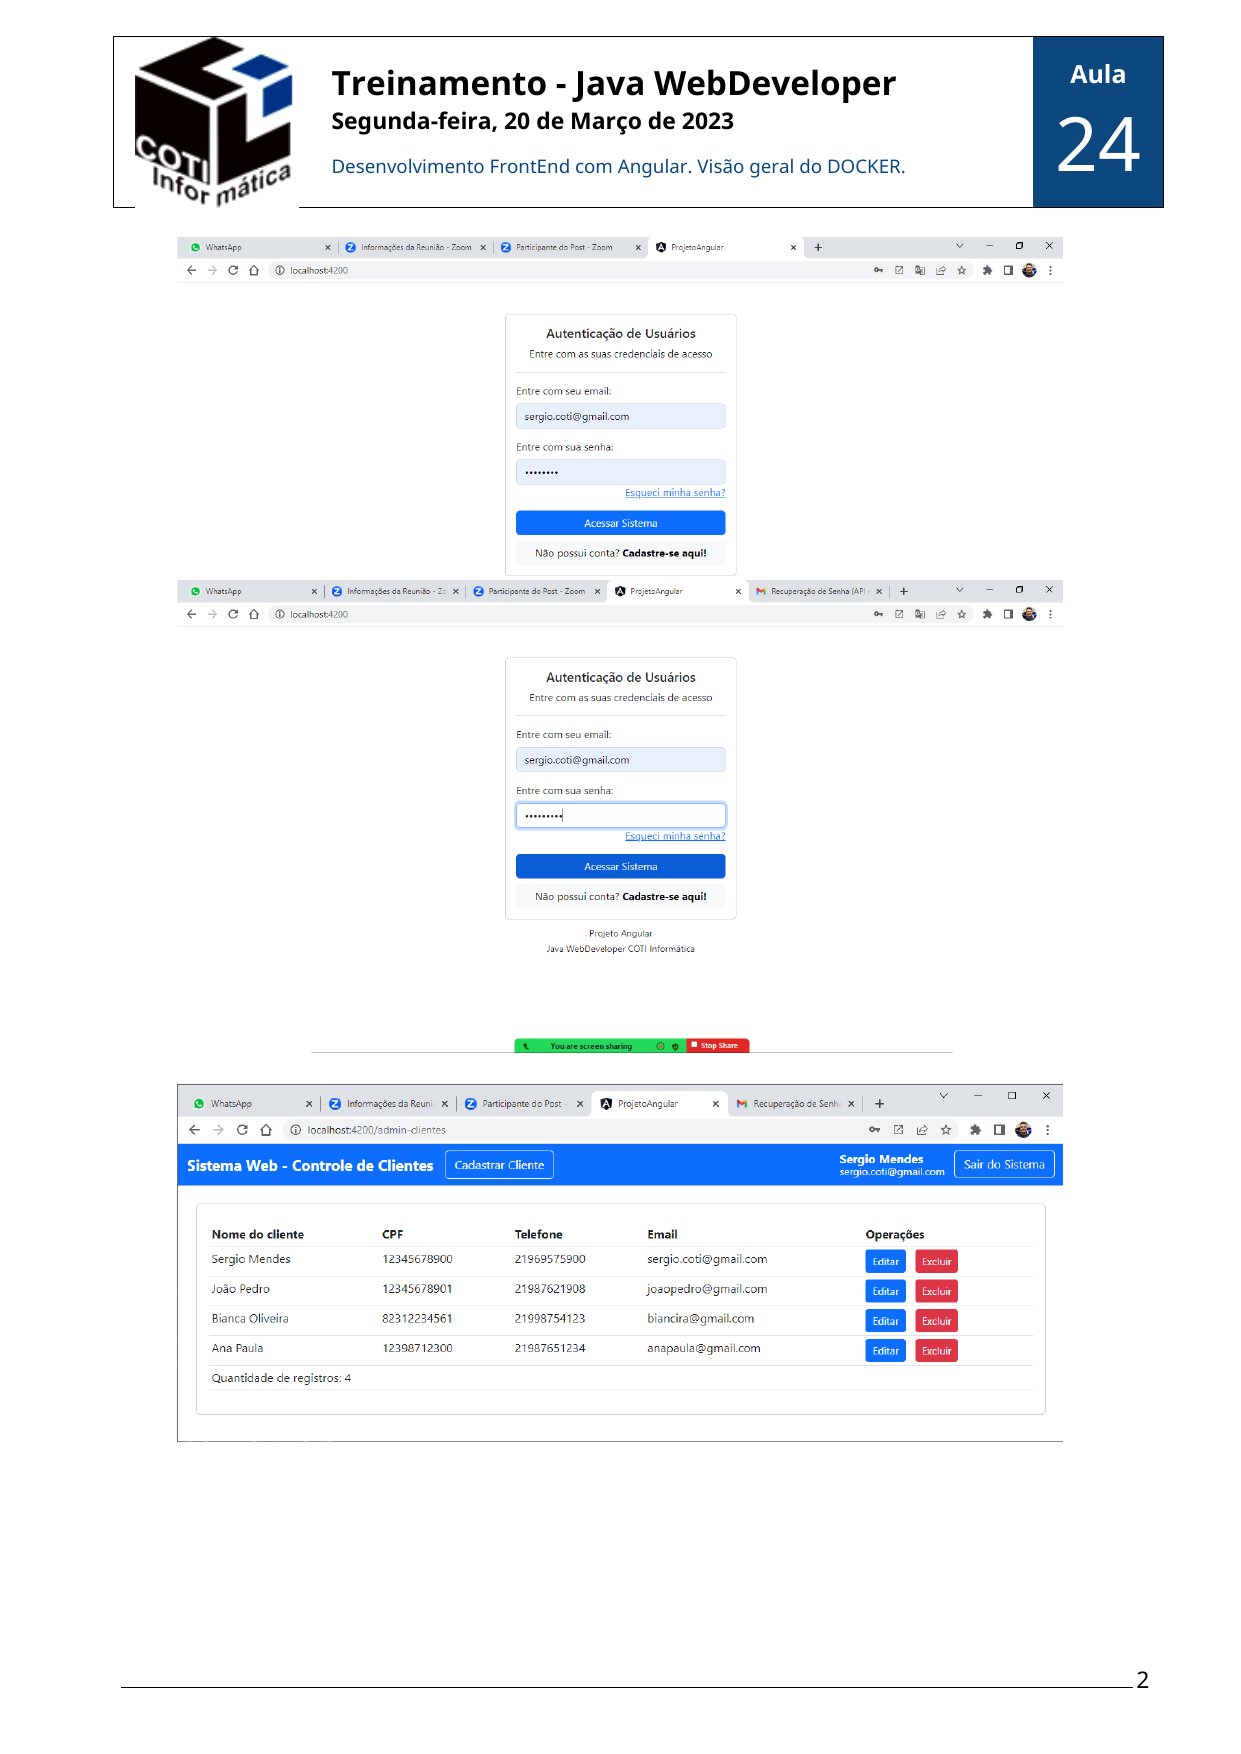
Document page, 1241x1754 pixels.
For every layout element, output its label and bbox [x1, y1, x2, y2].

picture [177, 237, 1063, 1053]
picture [177, 1084, 1063, 1442]
